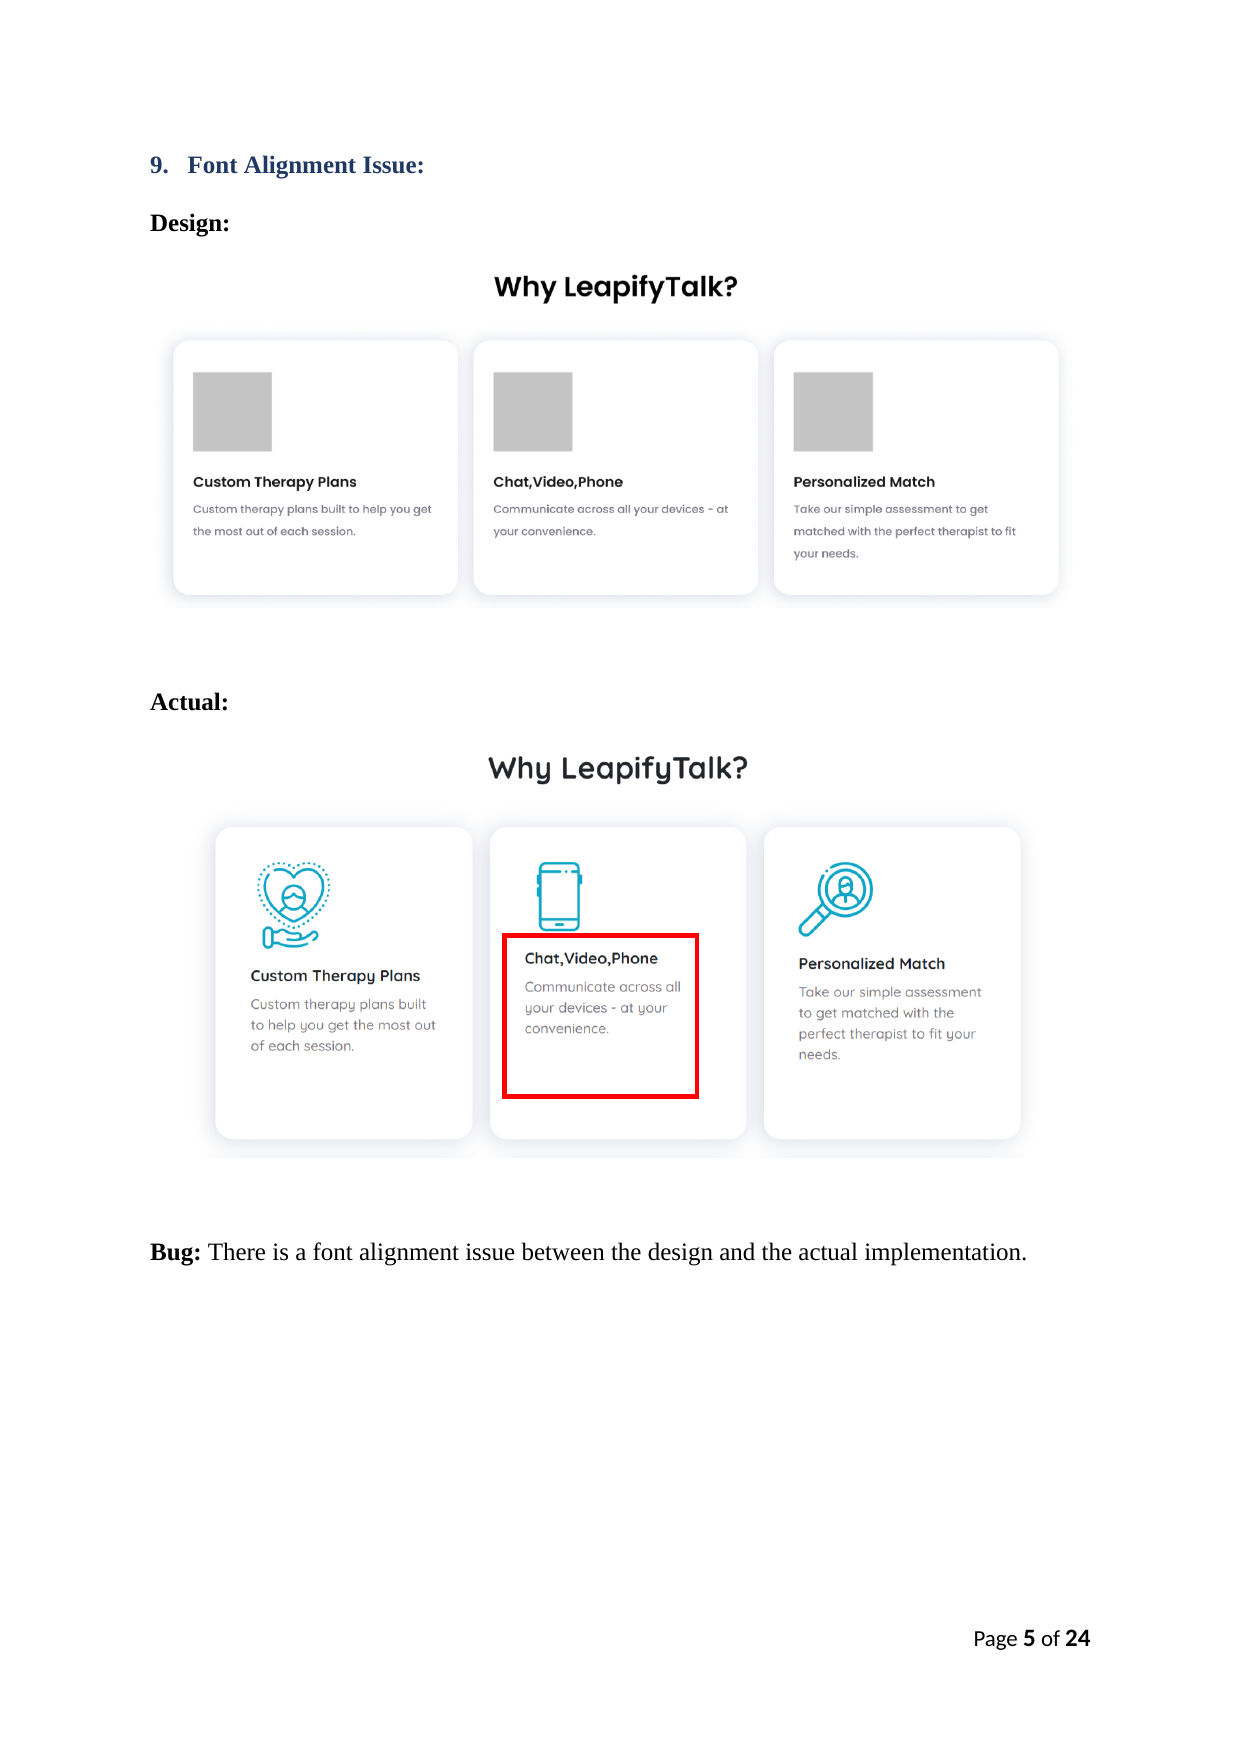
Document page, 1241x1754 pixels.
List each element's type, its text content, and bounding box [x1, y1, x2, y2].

picture [150, 734, 1091, 1158]
list Font Alignment Issue: [150, 150, 1090, 179]
picture [143, 260, 1084, 608]
text Actual: [150, 687, 1090, 716]
text Design: [150, 208, 1090, 237]
text Bug: There is a font alignment issue between the design and the actual implementation. [150, 1237, 1090, 1266]
